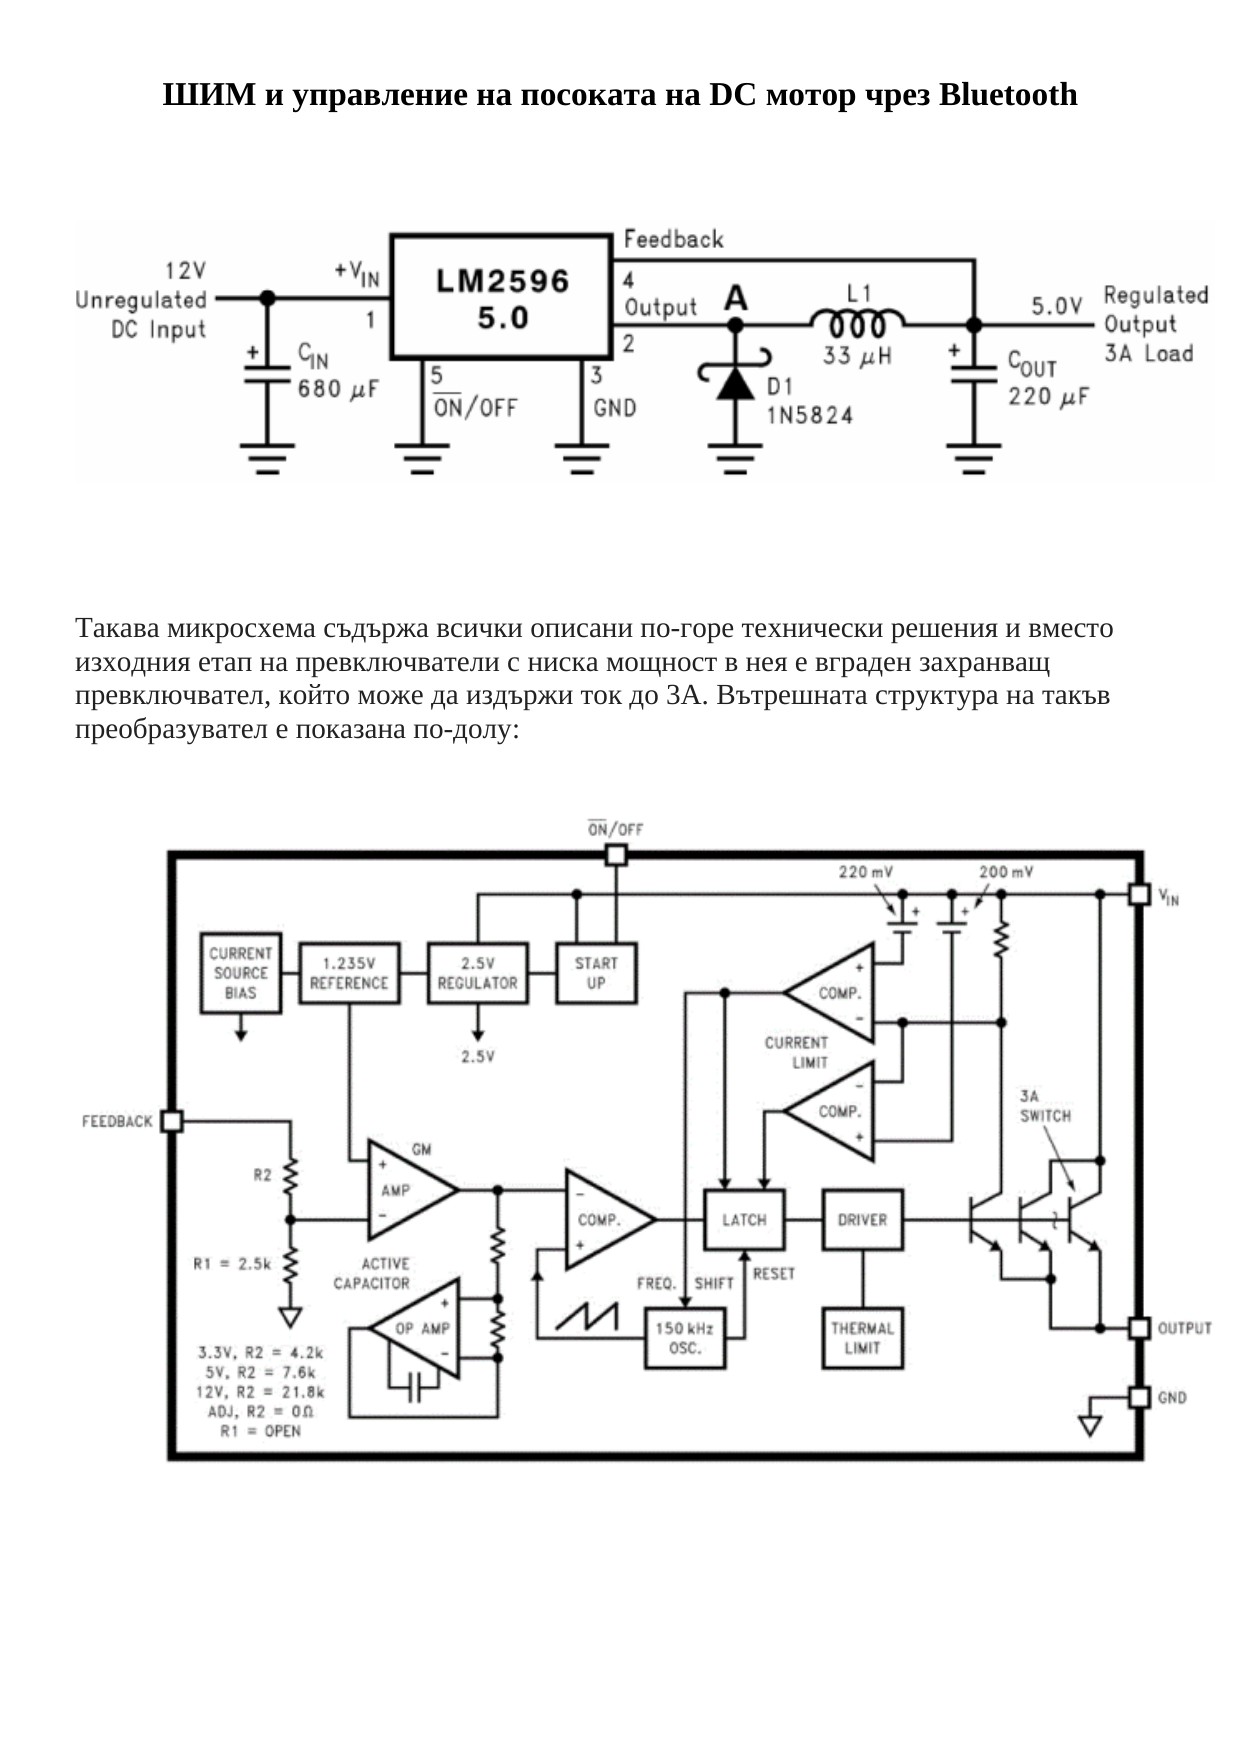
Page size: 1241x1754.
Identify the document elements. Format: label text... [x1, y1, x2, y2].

picture [75, 811, 1232, 1475]
picture [75, 220, 1216, 483]
text Такава микросхема съдържа всички описани по-горе технически решения и вместо изходния етап на превключватели с ниска мощност в нея е вграден захранващ превключвател, който може да издържи ток до 3А. Вътрешната структура на такъв преобразувател е показана по-долу: [75, 610, 1165, 744]
